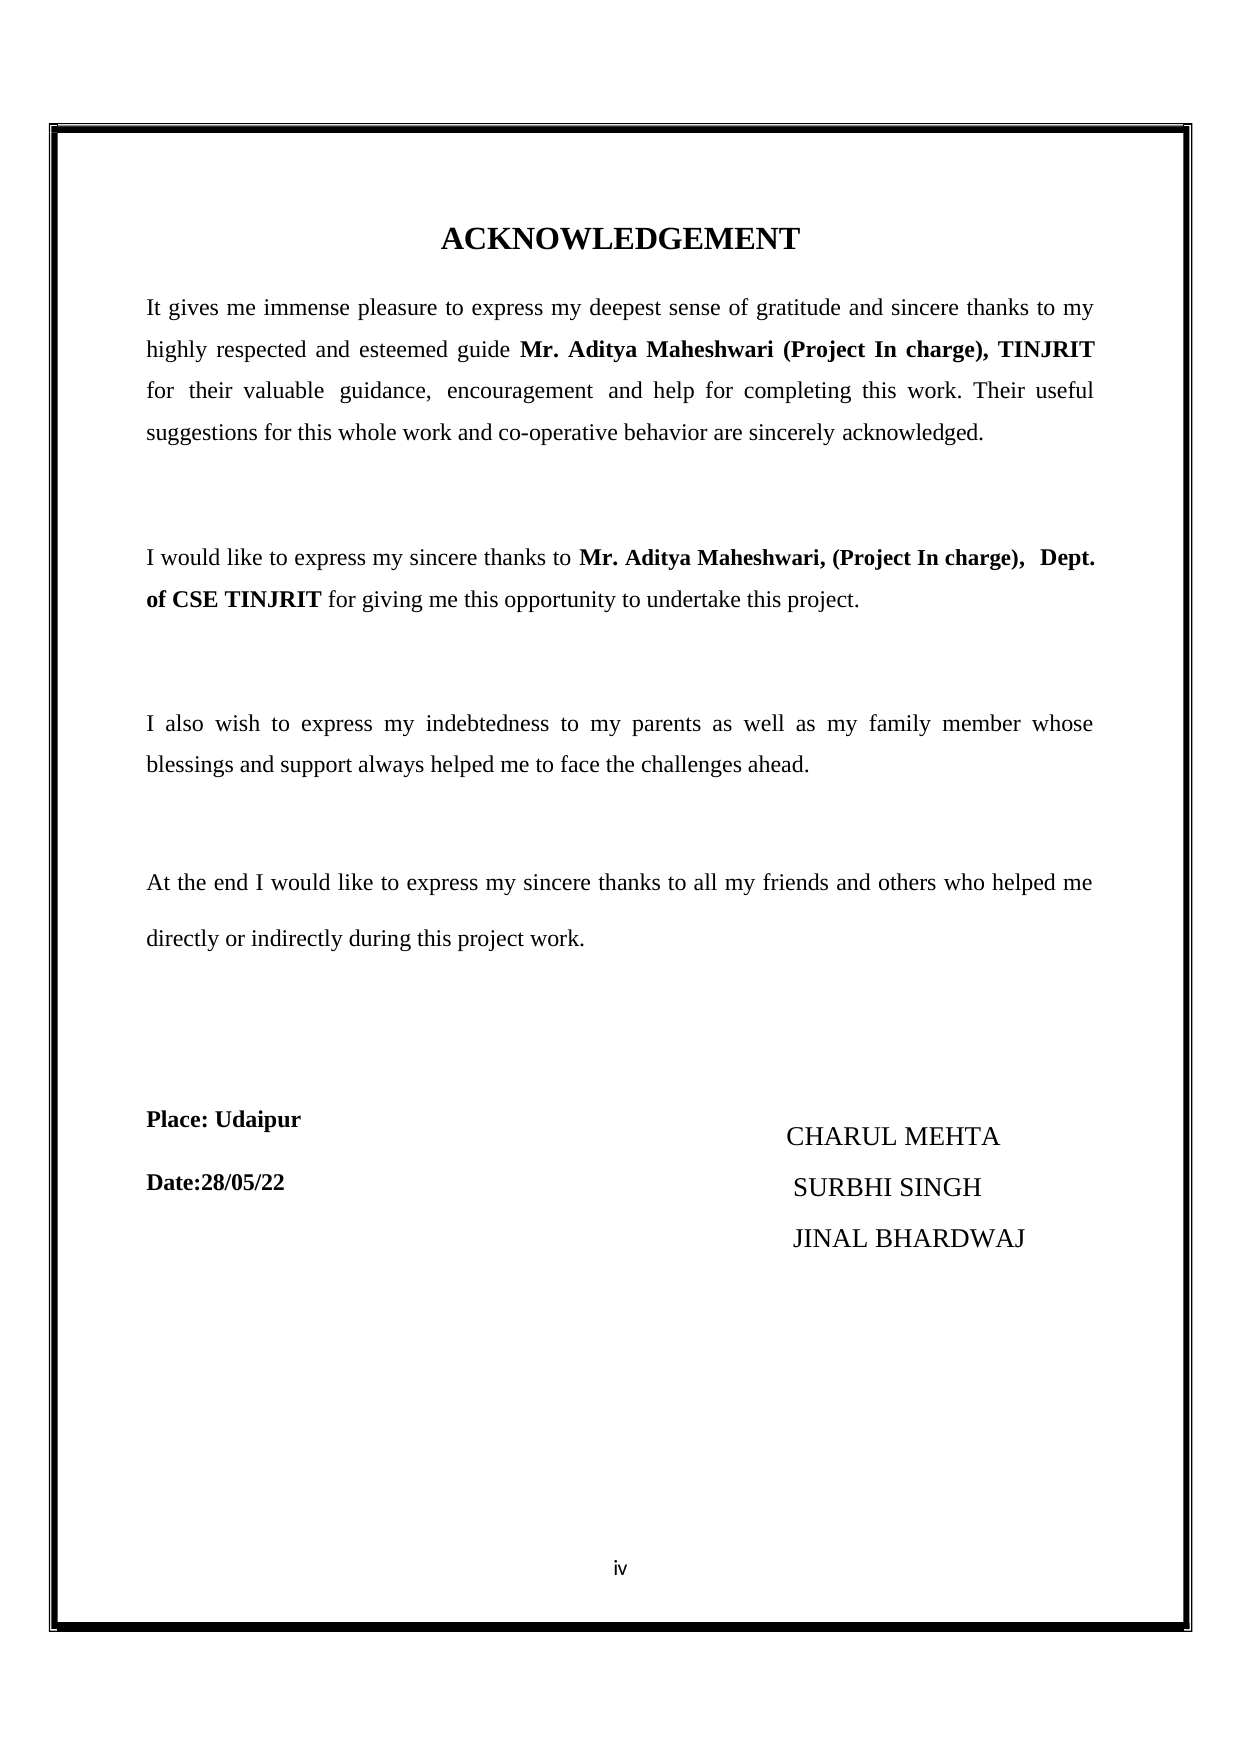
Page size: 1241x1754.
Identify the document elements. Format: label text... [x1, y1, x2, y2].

text I also wish to express my indebtedness to my parents as well as my family member whose blessings and support always helped me to face the challenges ahead. [146, 709, 1095, 778]
text At the end I would like to express my sincere thanks to all my friends and others who helped me directly or indirectly during this project work. [146, 868, 1095, 951]
text SURBHI SINGH [786, 1171, 1140, 1202]
subtitle ACKNOWLEDGEMENT [179, 219, 1061, 256]
text CHARUL MEHTA [786, 1120, 1140, 1151]
text JINAL BHARDWAJ [786, 1222, 1140, 1253]
text Place: Udaipur Date:28/05/22 [146, 1105, 307, 1195]
picture [58, 124, 1183, 132]
picture [58, 1623, 1183, 1631]
text I would like to express my sincere thanks to Mr. Aditya Maheshwari, (Project In charge), Dept. of CSE TINJRIT for giving me this opportunity to undertake this project. [146, 543, 1095, 612]
text It gives me immense pleasure to express my deepest sense of gratitude and sincere thanks to my highly respected and esteemed guide Mr. Aditya Maheshwari (Project In charge), TINJRIT for their valuable guidance, encouragement and help for completing this work. Their useful suggestions for this whole work and co-operative behavior are sincerely acknowledged. [146, 293, 1096, 446]
